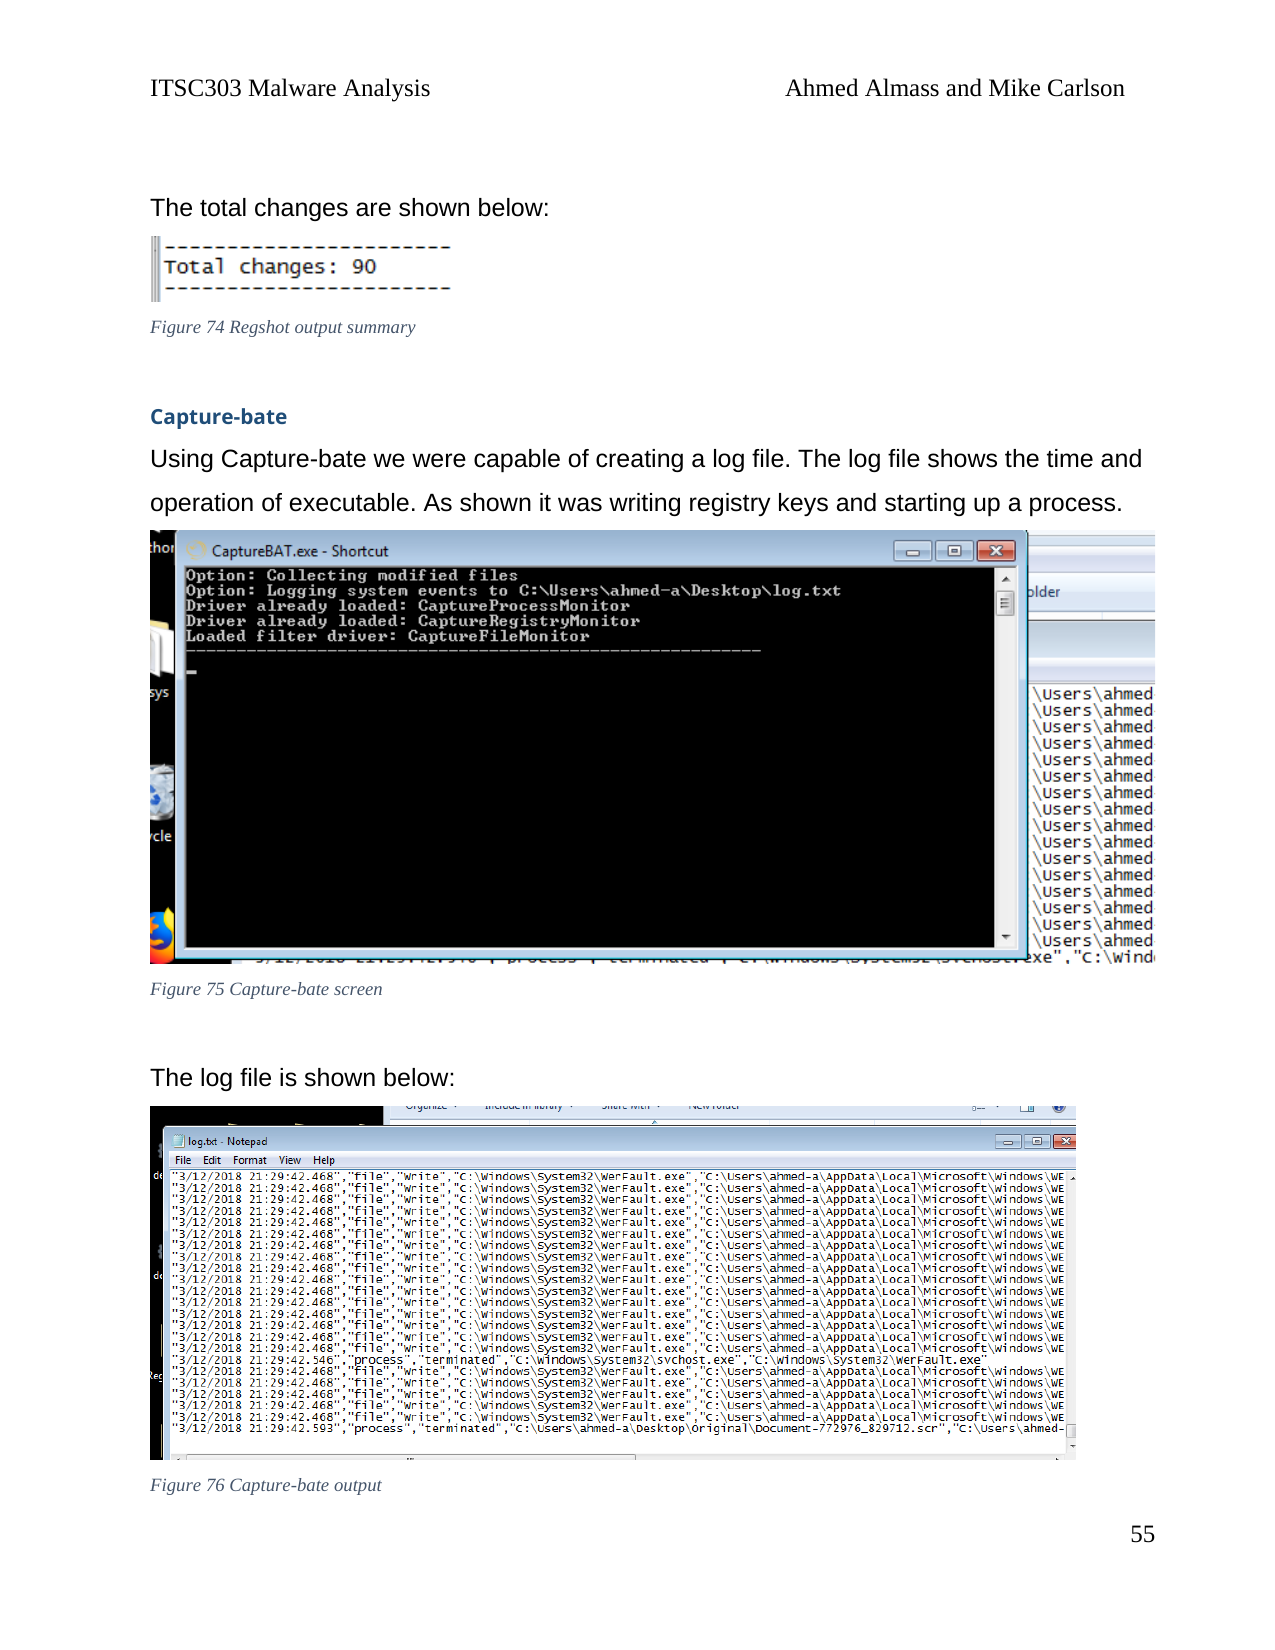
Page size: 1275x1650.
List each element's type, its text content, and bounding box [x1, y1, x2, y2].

picture [150, 530, 1155, 964]
text Using Capture-bate we were capable of creating a log file. The log file shows the time and operation of executable. As shown it was writing registry keys and starting up a process. [150, 444, 1155, 516]
text The log file is shown below: [150, 1063, 1155, 1092]
picture [150, 1106, 1076, 1460]
subtitle Capture-bate [150, 402, 1155, 430]
picture [150, 236, 452, 302]
text The total changes are shown below: [150, 193, 1155, 222]
